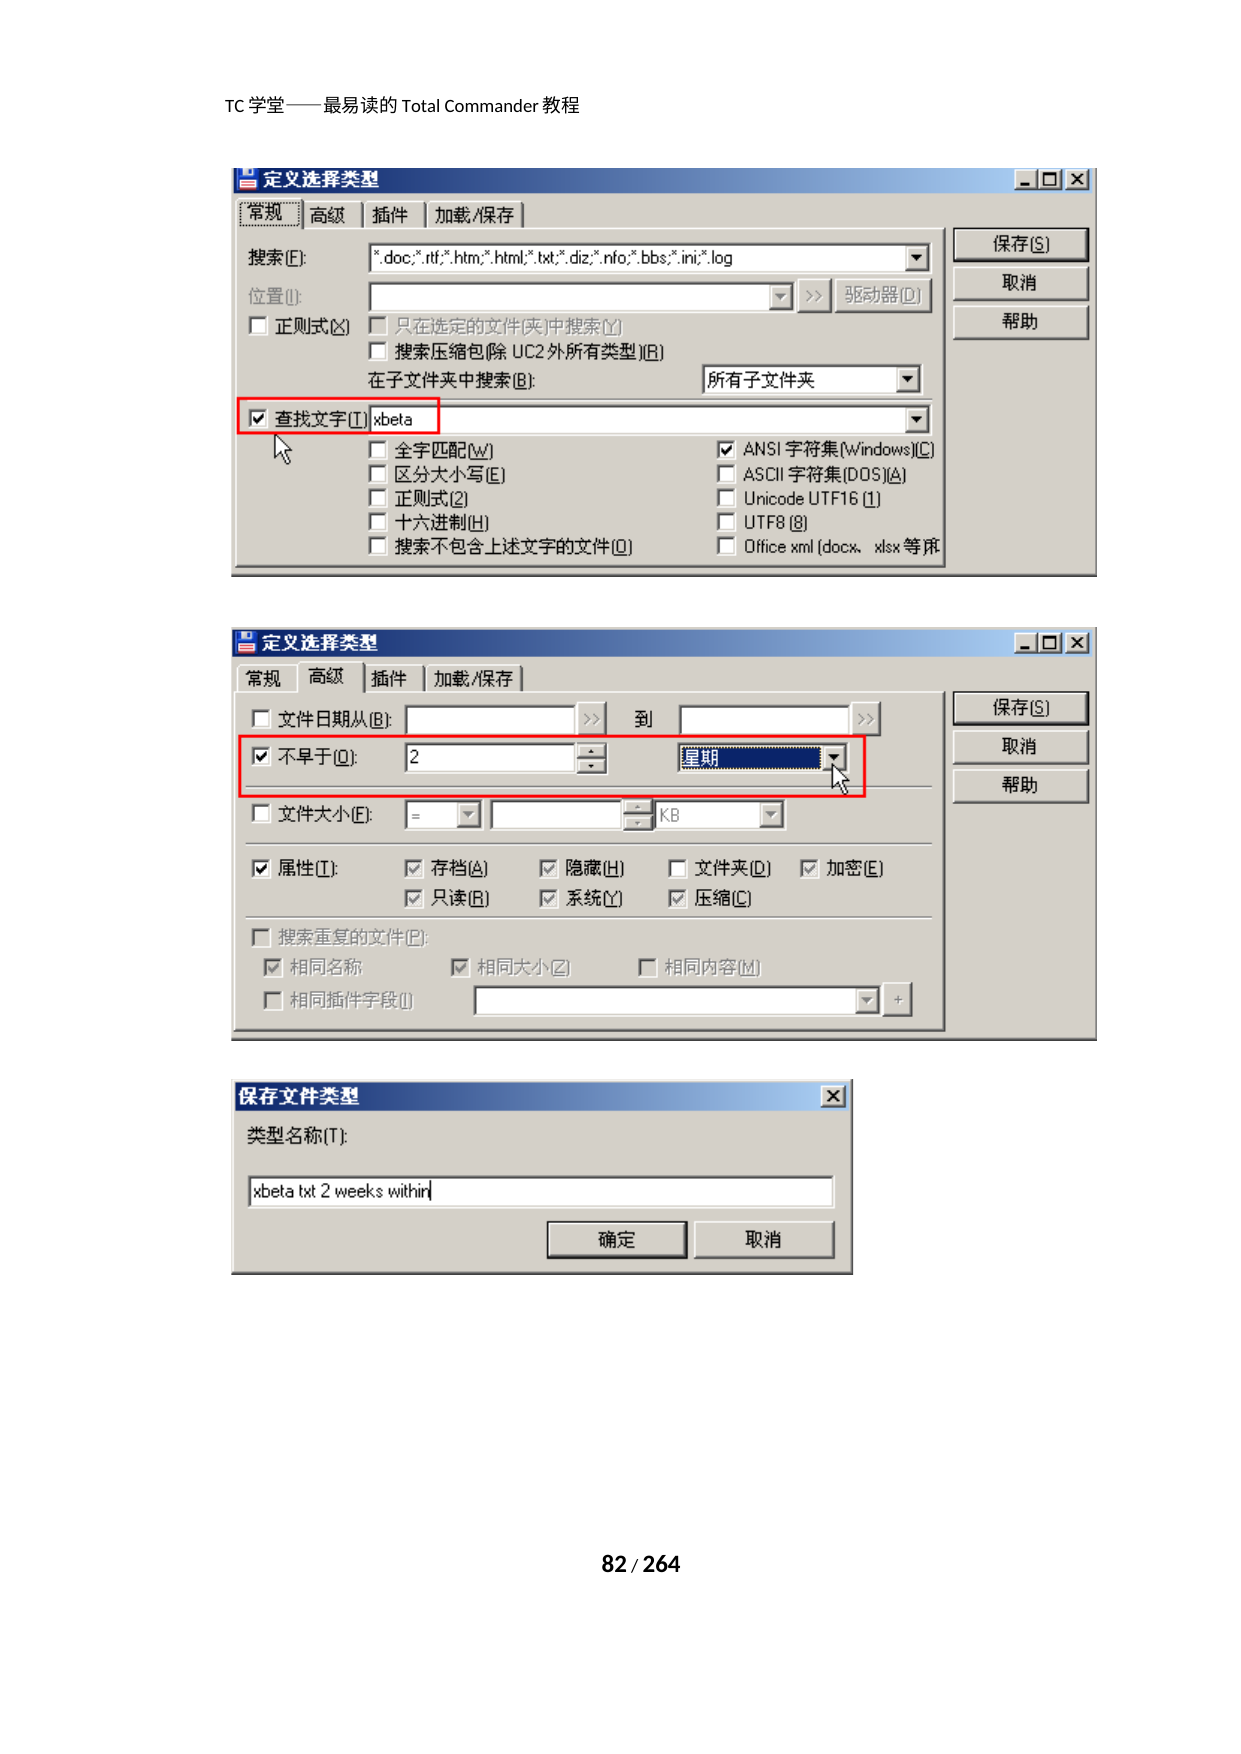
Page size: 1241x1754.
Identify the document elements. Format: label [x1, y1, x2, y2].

picture [231, 168, 1097, 577]
picture [231, 1079, 854, 1275]
picture [231, 627, 1097, 1041]
